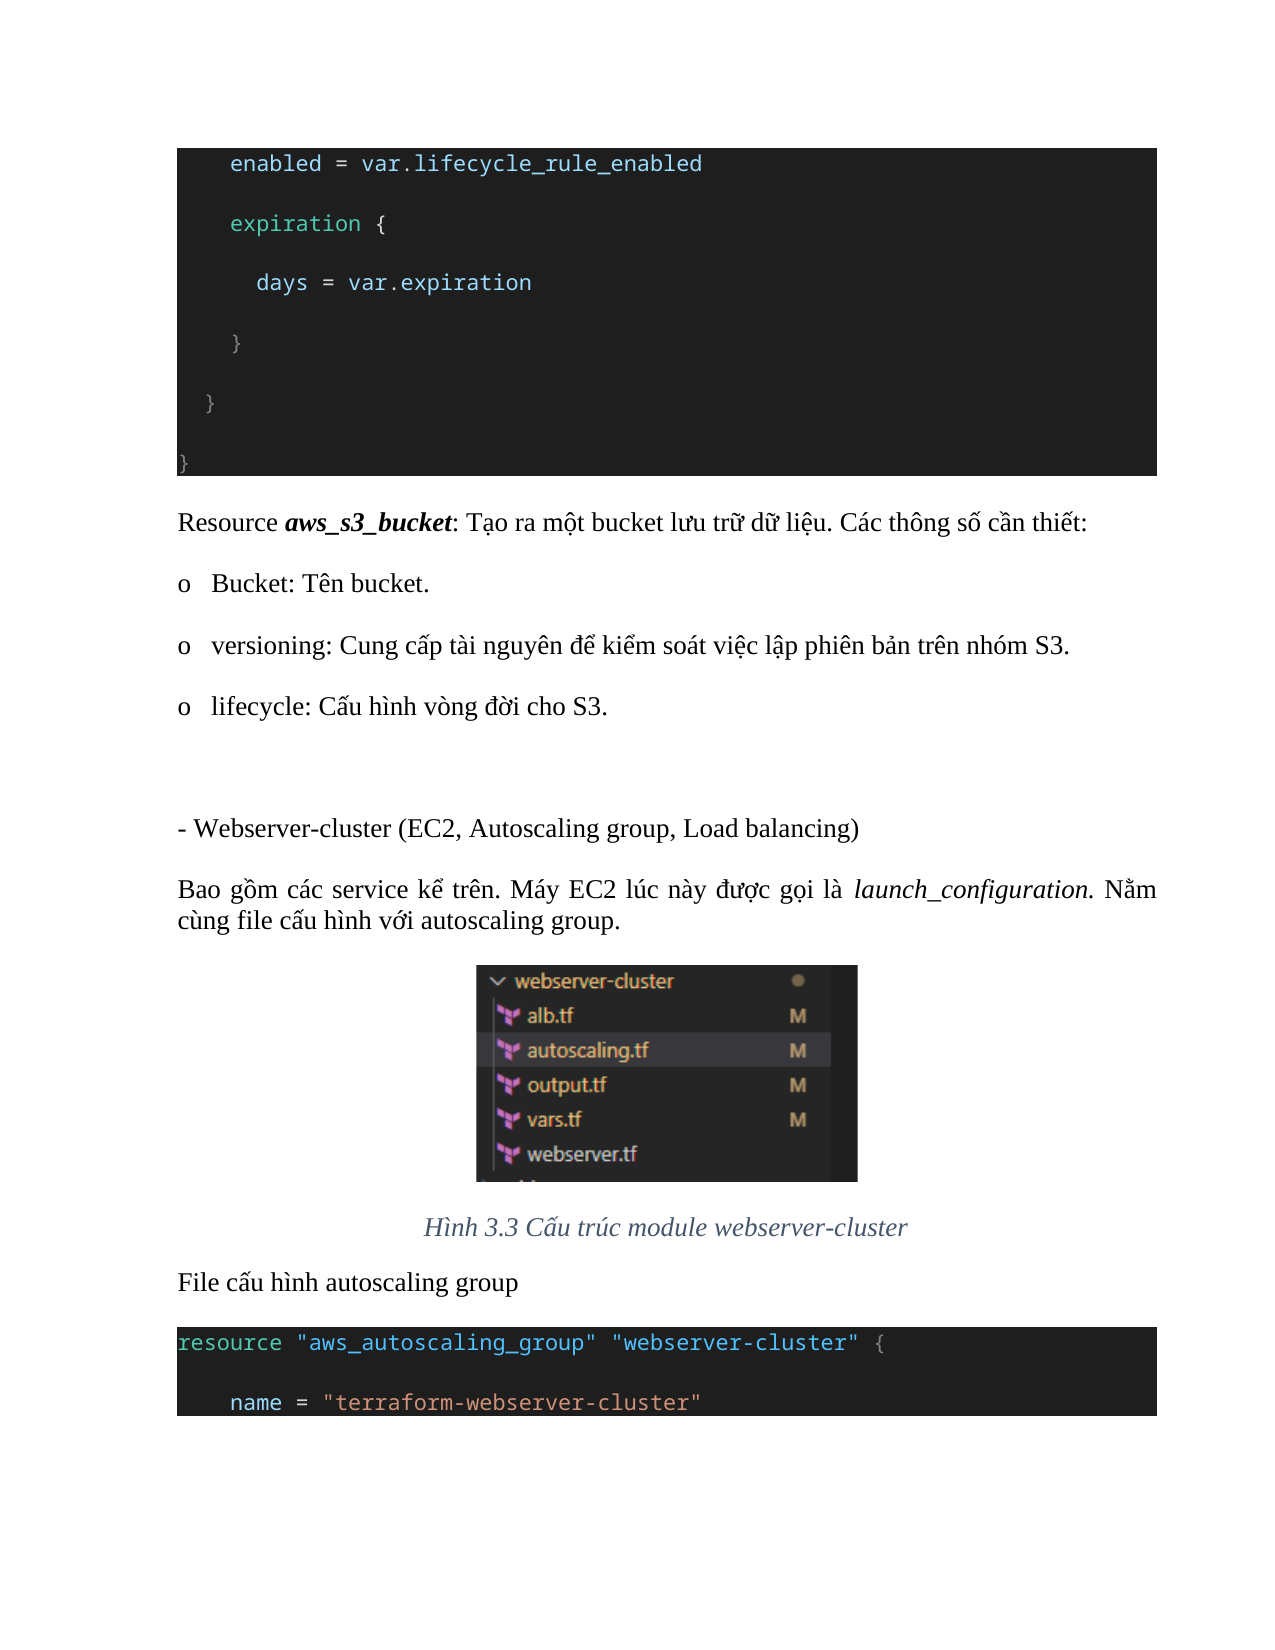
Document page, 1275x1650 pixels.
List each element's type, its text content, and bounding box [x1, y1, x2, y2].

text expiration { [177, 207, 1157, 237]
picture [476, 965, 858, 1182]
text o lifecycle: Cấu hình vòng đời cho S3. [177, 690, 1157, 721]
text Bao gồm các service kể trên. Máy EC2 lúc này được gọi là launch_configuration. Nằm cùng file cấu hình với autoscaling group. [177, 873, 1157, 936]
text Hình 3.3 Cấu trúc module webserver-cluster [177, 1211, 1157, 1242]
text } [177, 447, 1157, 476]
text - Webserver-cluster (EC2, Autoscaling group, Load balancing) [177, 812, 1157, 843]
text resource "aws_autoscaling_group" "webserver-cluster" { [177, 1327, 1157, 1357]
text } [177, 387, 1157, 417]
text days = var.expiration [177, 267, 1157, 297]
text o Bucket: Tên bucket. [177, 568, 1157, 599]
text Resource aws_s3_bucket: Tạo ra một bucket lưu trữ dữ liệu. Các thông số cần thiết: [177, 506, 1157, 538]
text } [177, 327, 1157, 357]
text File cấu hình autoscaling group [177, 1266, 1157, 1297]
text name = "terraform-webserver-cluster" [177, 1387, 1157, 1416]
text o versioning: Cung cấp tài nguyên để kiểm soát việc lập phiên bản trên nhóm S3. [177, 629, 1157, 660]
text enabled = var.lifecycle_rule_enabled [177, 148, 1157, 177]
